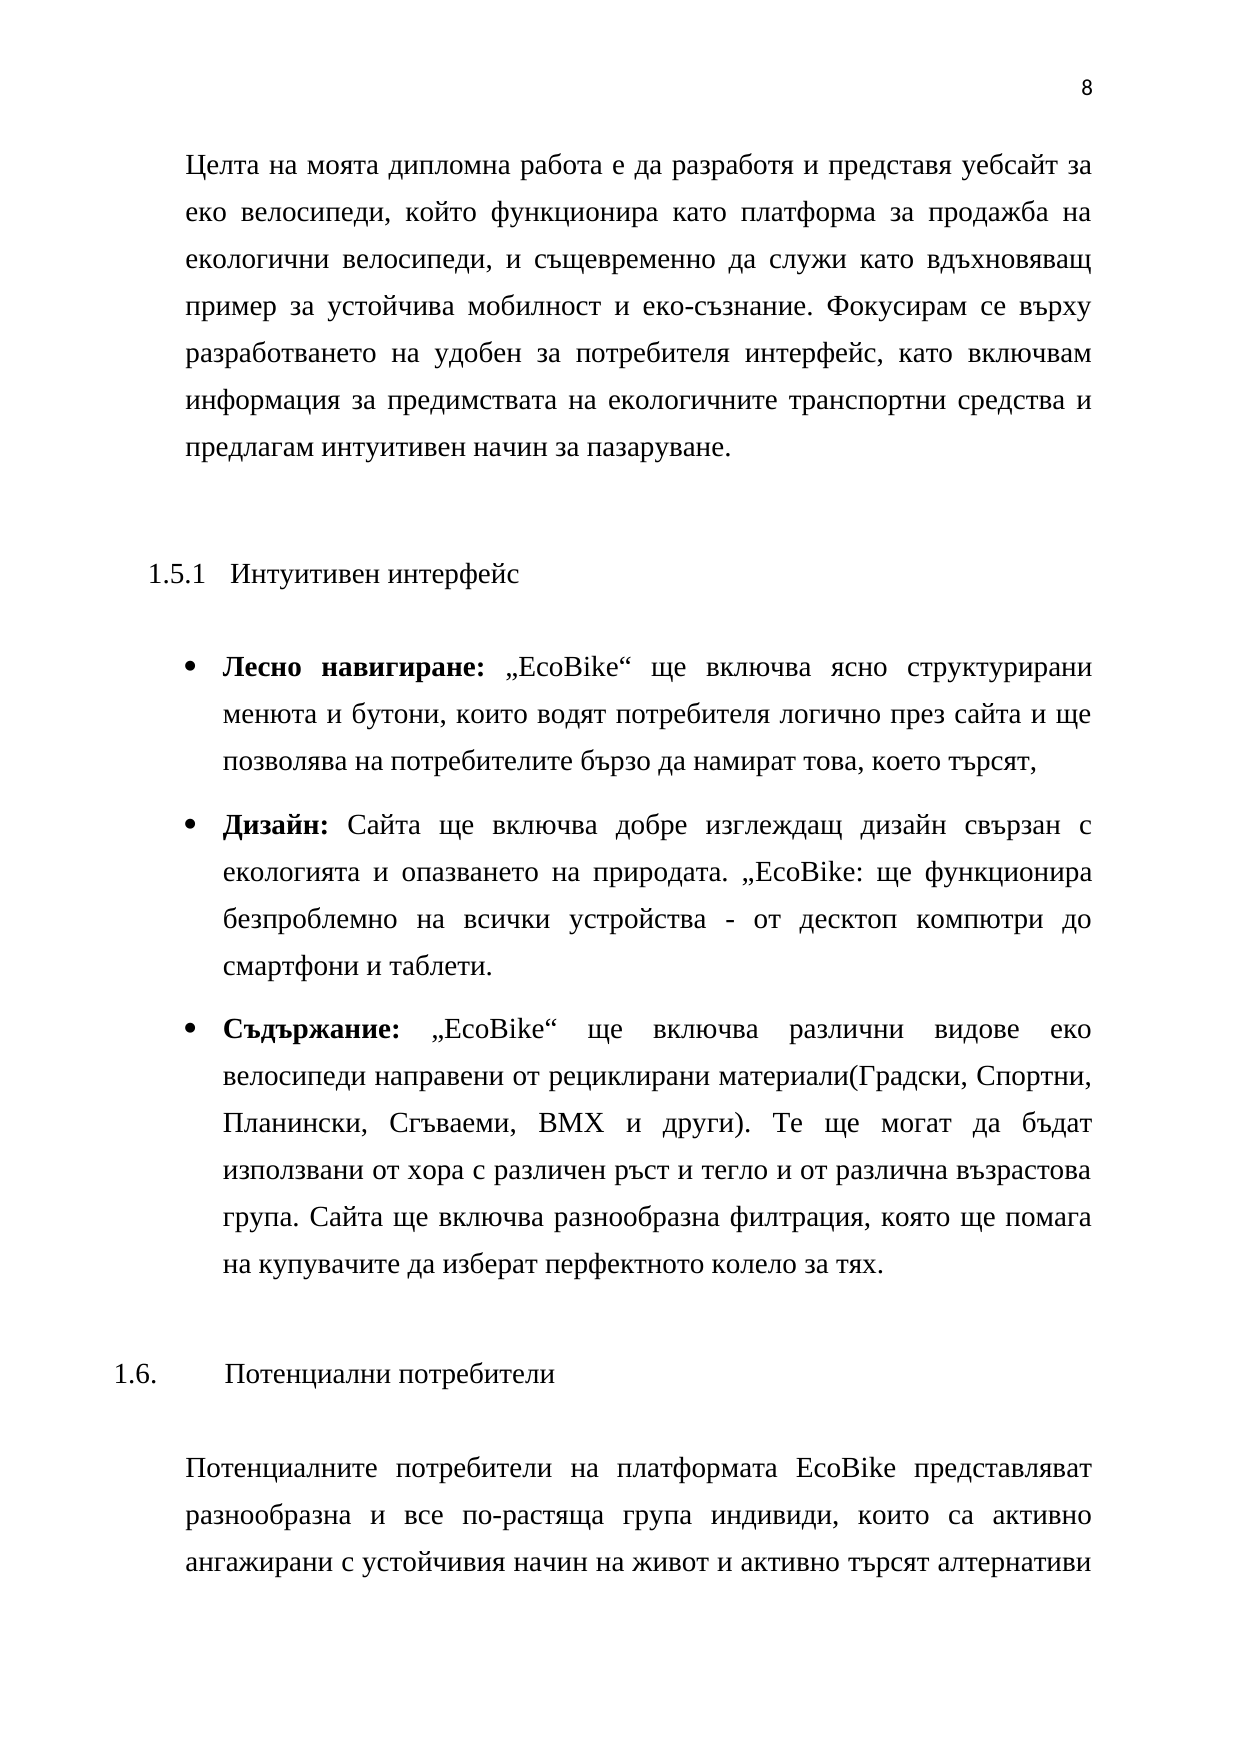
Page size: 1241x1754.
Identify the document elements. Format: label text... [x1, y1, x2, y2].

text Целта на моята дипломна работа е да разработя и представя уебсайт за еко велосипеди, който функционира като платформа за продажба на екологични велосипеди, и същевременно да служи като вдъхновяващ пример за устойчива мобилност и еко-съзнание. Фокусирам се върху разработването на удобен за потребителя интерфейс, като включвам информация за предимствата на екологичните транспортни средства и предлагам интуитивен начин за пазаруване. [185, 147, 1093, 462]
list Лесно навигиране: „EcoBike“ ще включва ясно структурирани менюта и бутони, които водят потребителя логично през сайта и ще позволява на потребителите бързо да намират това, което търсят, [185, 649, 1093, 777]
list Съдържание: „EcoBike“ ще включва различни видове еко велосипеди направени от рециклирани материали(Градски, Спортни, Планински, Сгъваеми, BMX и други). Те ще могат да бъдат използвани от хора с различен ръст и тегло и от различна възрастова група. Сайта ще включва разнообразна филтрация, която ще помага на купувачите да изберат перфектното колело за тях. [185, 1011, 1093, 1279]
list Дизайн: Сайта ще включва добре изглеждащ дизайн свързан с екологията и опазването на природата. „EcoBike: ще функционира безпроблемно на всички устройства - от десктоп компютри до смартфони и таблети. [185, 807, 1093, 981]
subtitle 1.5.1 Интуитивен интерфейс [148, 556, 1093, 589]
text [185, 1450, 1093, 1577]
subtitle Потенциални потребители [157, 1356, 1093, 1390]
